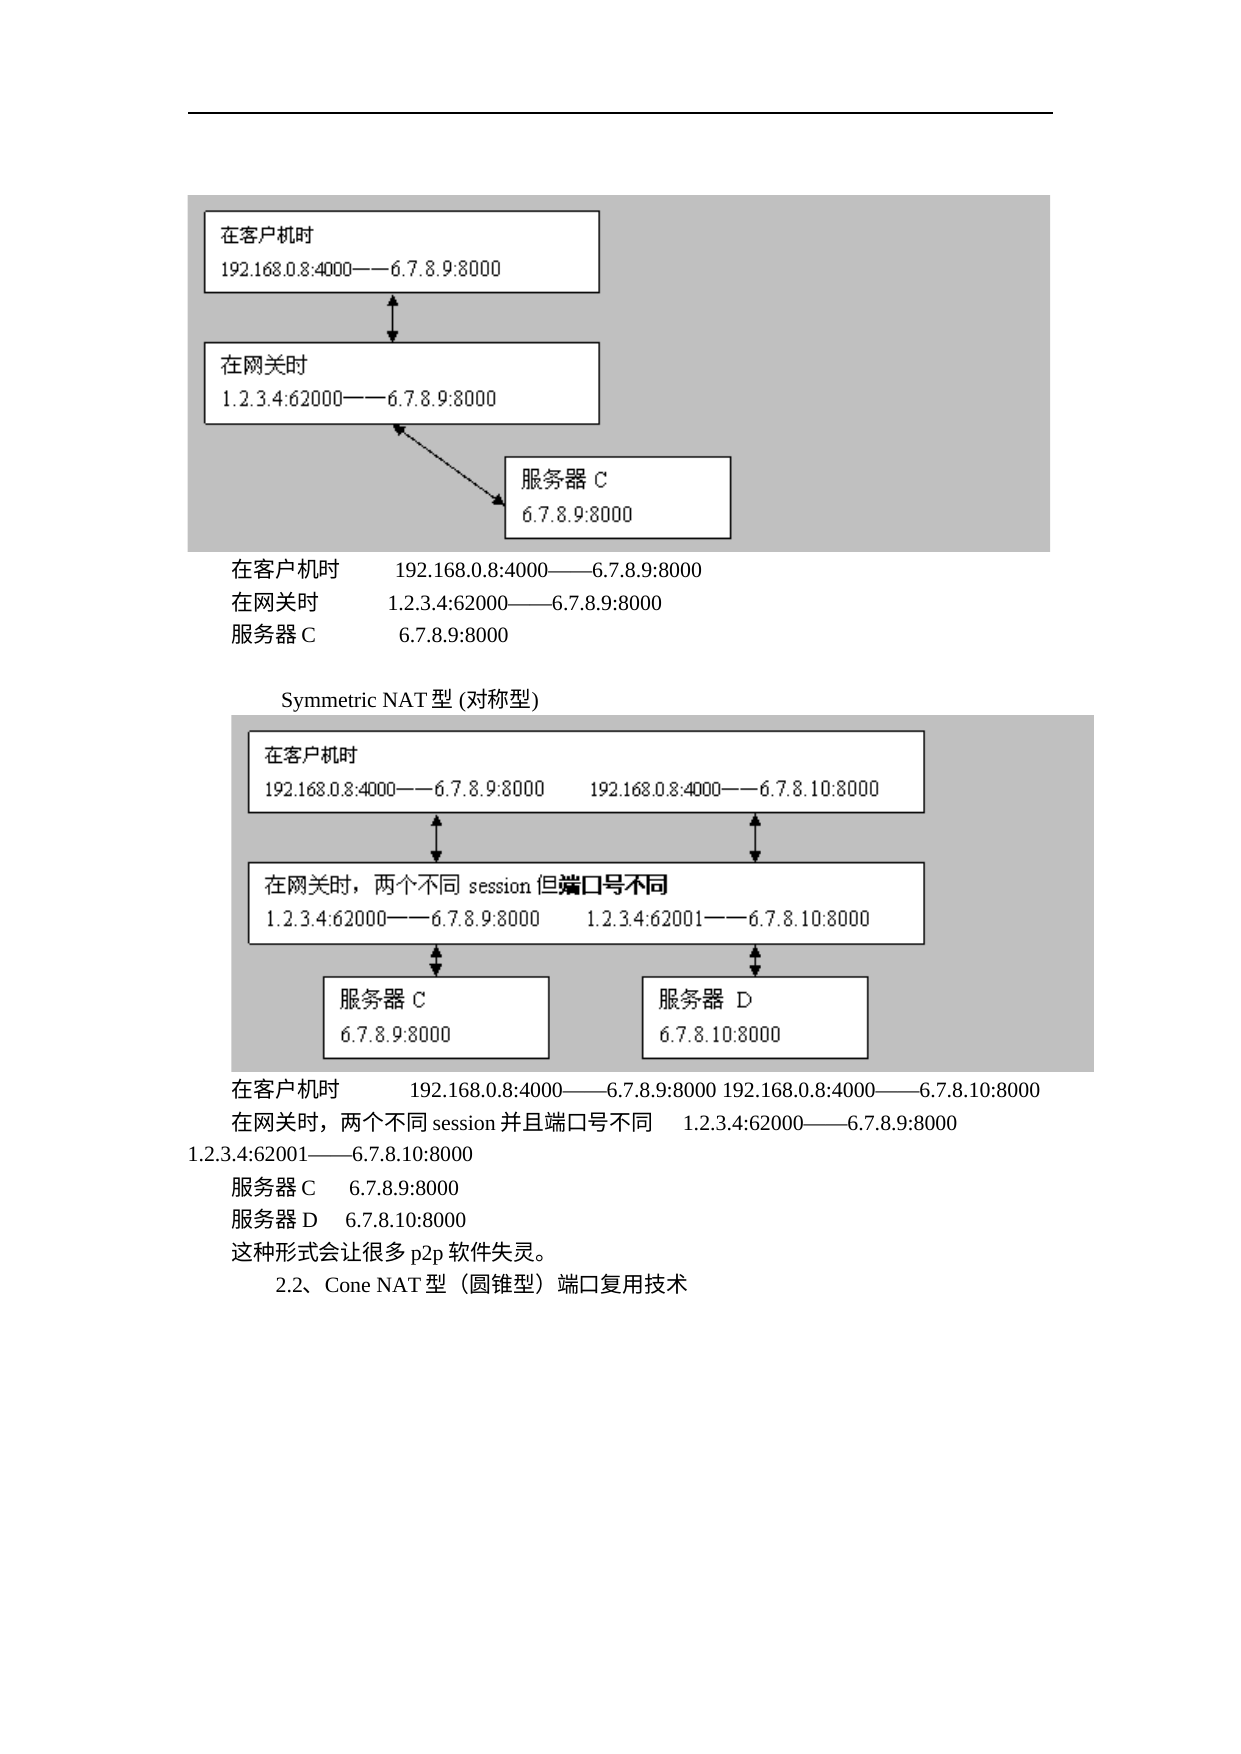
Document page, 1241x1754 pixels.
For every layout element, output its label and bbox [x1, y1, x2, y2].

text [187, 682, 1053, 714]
picture [187, 195, 1050, 552]
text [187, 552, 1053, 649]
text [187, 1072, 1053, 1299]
picture [231, 715, 1094, 1072]
